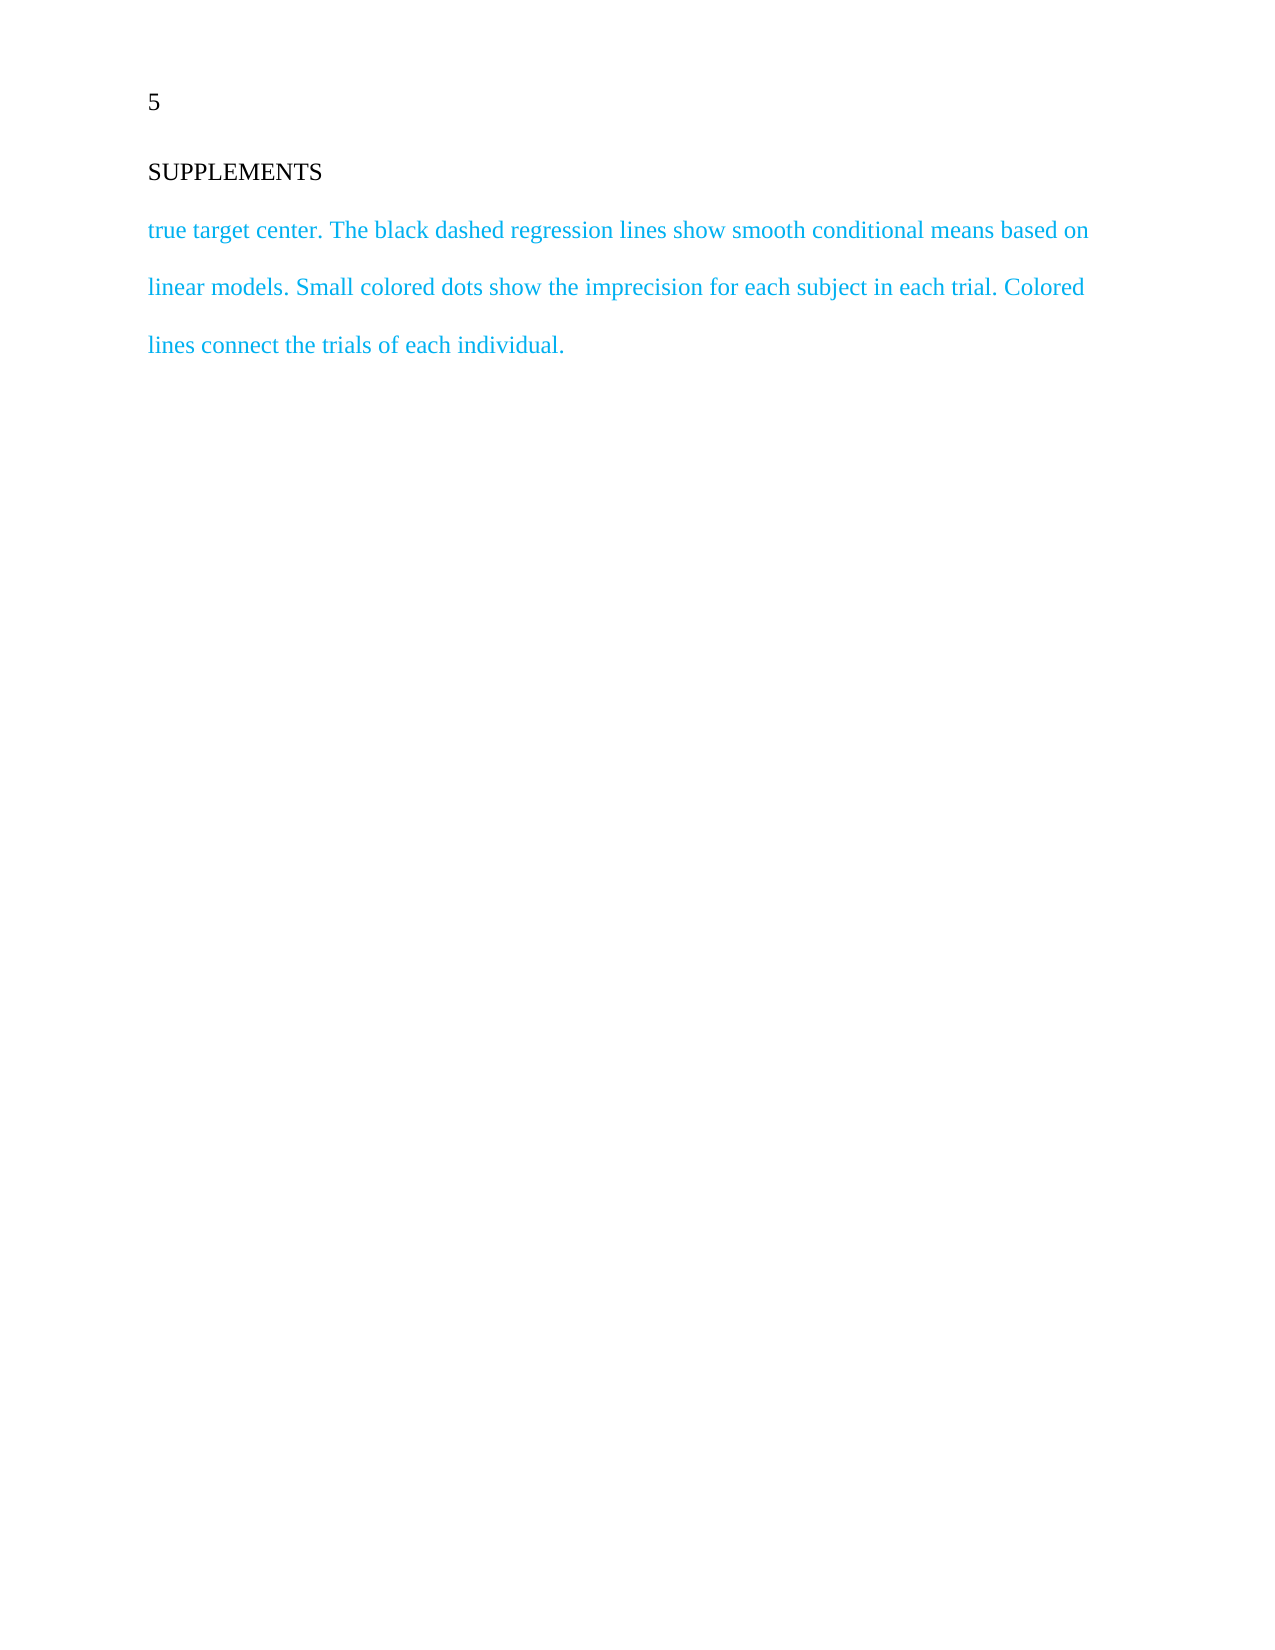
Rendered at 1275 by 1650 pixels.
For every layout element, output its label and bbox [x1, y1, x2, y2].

text [148, 215, 1127, 359]
